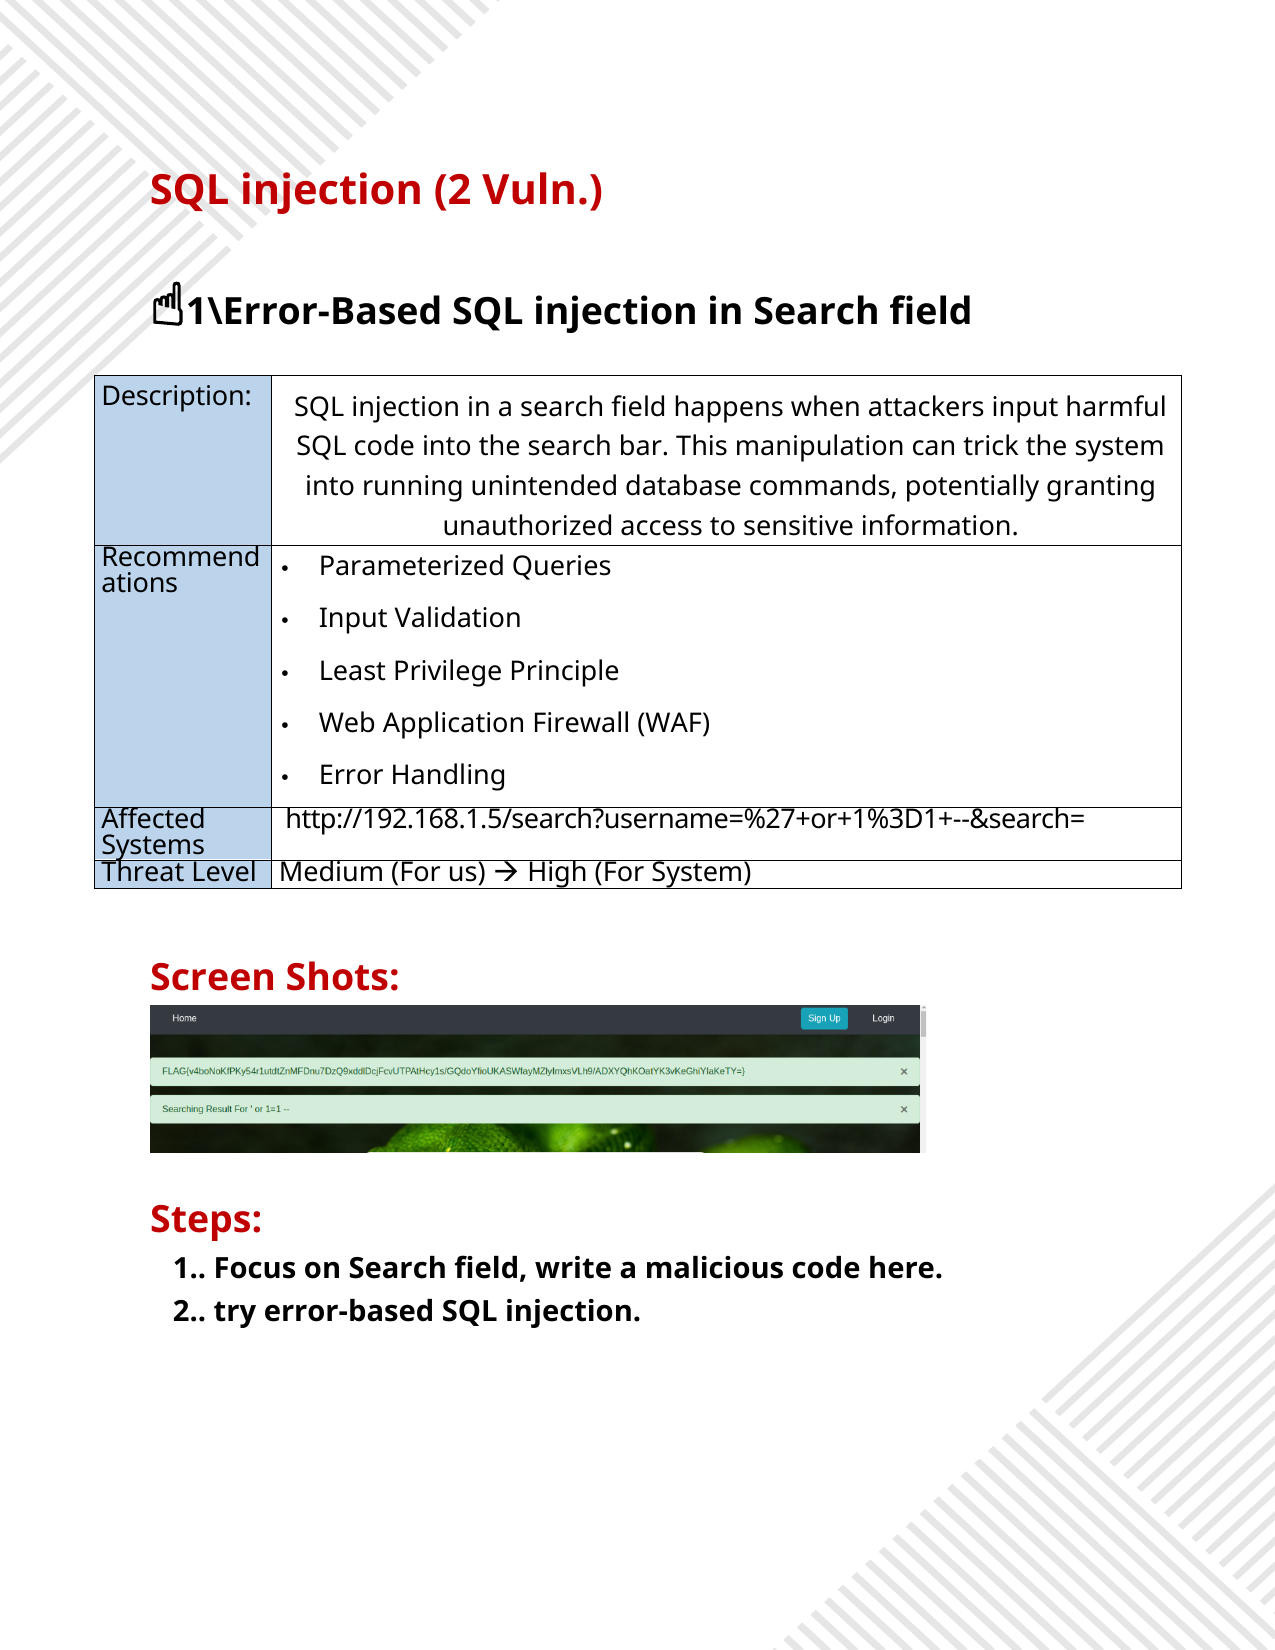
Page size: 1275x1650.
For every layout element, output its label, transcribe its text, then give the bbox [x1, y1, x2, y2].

table_cell Threat Level [95, 861, 271, 888]
text 1\Error-Based SQL injection in Search field [150, 284, 1125, 337]
table_cell Medium (For us) High (For System) [272, 861, 1181, 888]
table_header Description: [95, 376, 271, 545]
text 2.. try error-based SQL injection. [150, 1290, 1125, 1330]
table_cell Recommendations [95, 546, 271, 807]
text SQL injection (2 Vuln.) [150, 160, 1125, 217]
text Steps: [150, 1192, 1125, 1243]
text 1.. Focus on Search field, write a malicious code here. [150, 1247, 1125, 1287]
table_cell Affected Systems [95, 808, 271, 859]
picture [150, 1005, 927, 1153]
text Screen Shots: [150, 950, 1125, 1001]
table_header SQL injection in a search field happens when attackers input harmful SQL code into the search bar. This manipulation can trick the system into running unintended database commands, potentially granting unauthorized access to sensitive information. [272, 376, 1181, 545]
table_cell http://192.168.1.5/search?username=%27+or+1%3D1+--&search= [272, 808, 1181, 859]
table_cell Parameterized Queries Input Validation Least Privilege Principle Web Application Firewall (WAF) Error Handling [272, 546, 1181, 807]
